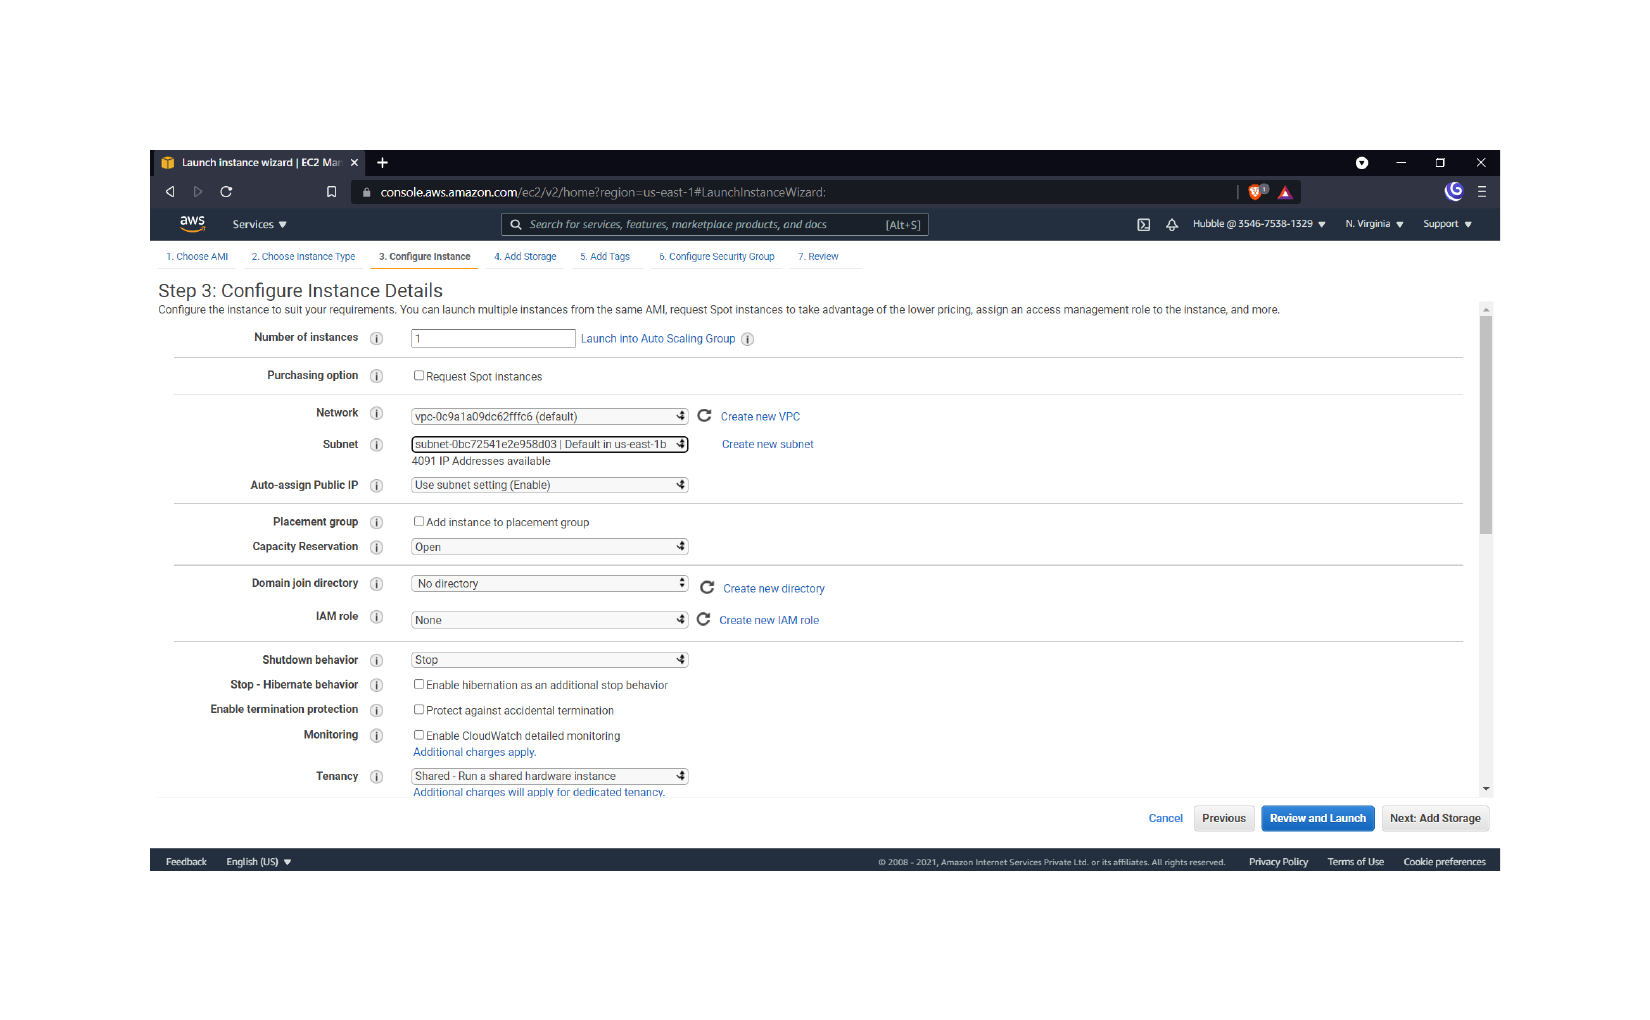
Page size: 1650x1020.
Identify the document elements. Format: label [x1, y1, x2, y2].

picture [150, 150, 1500, 871]
